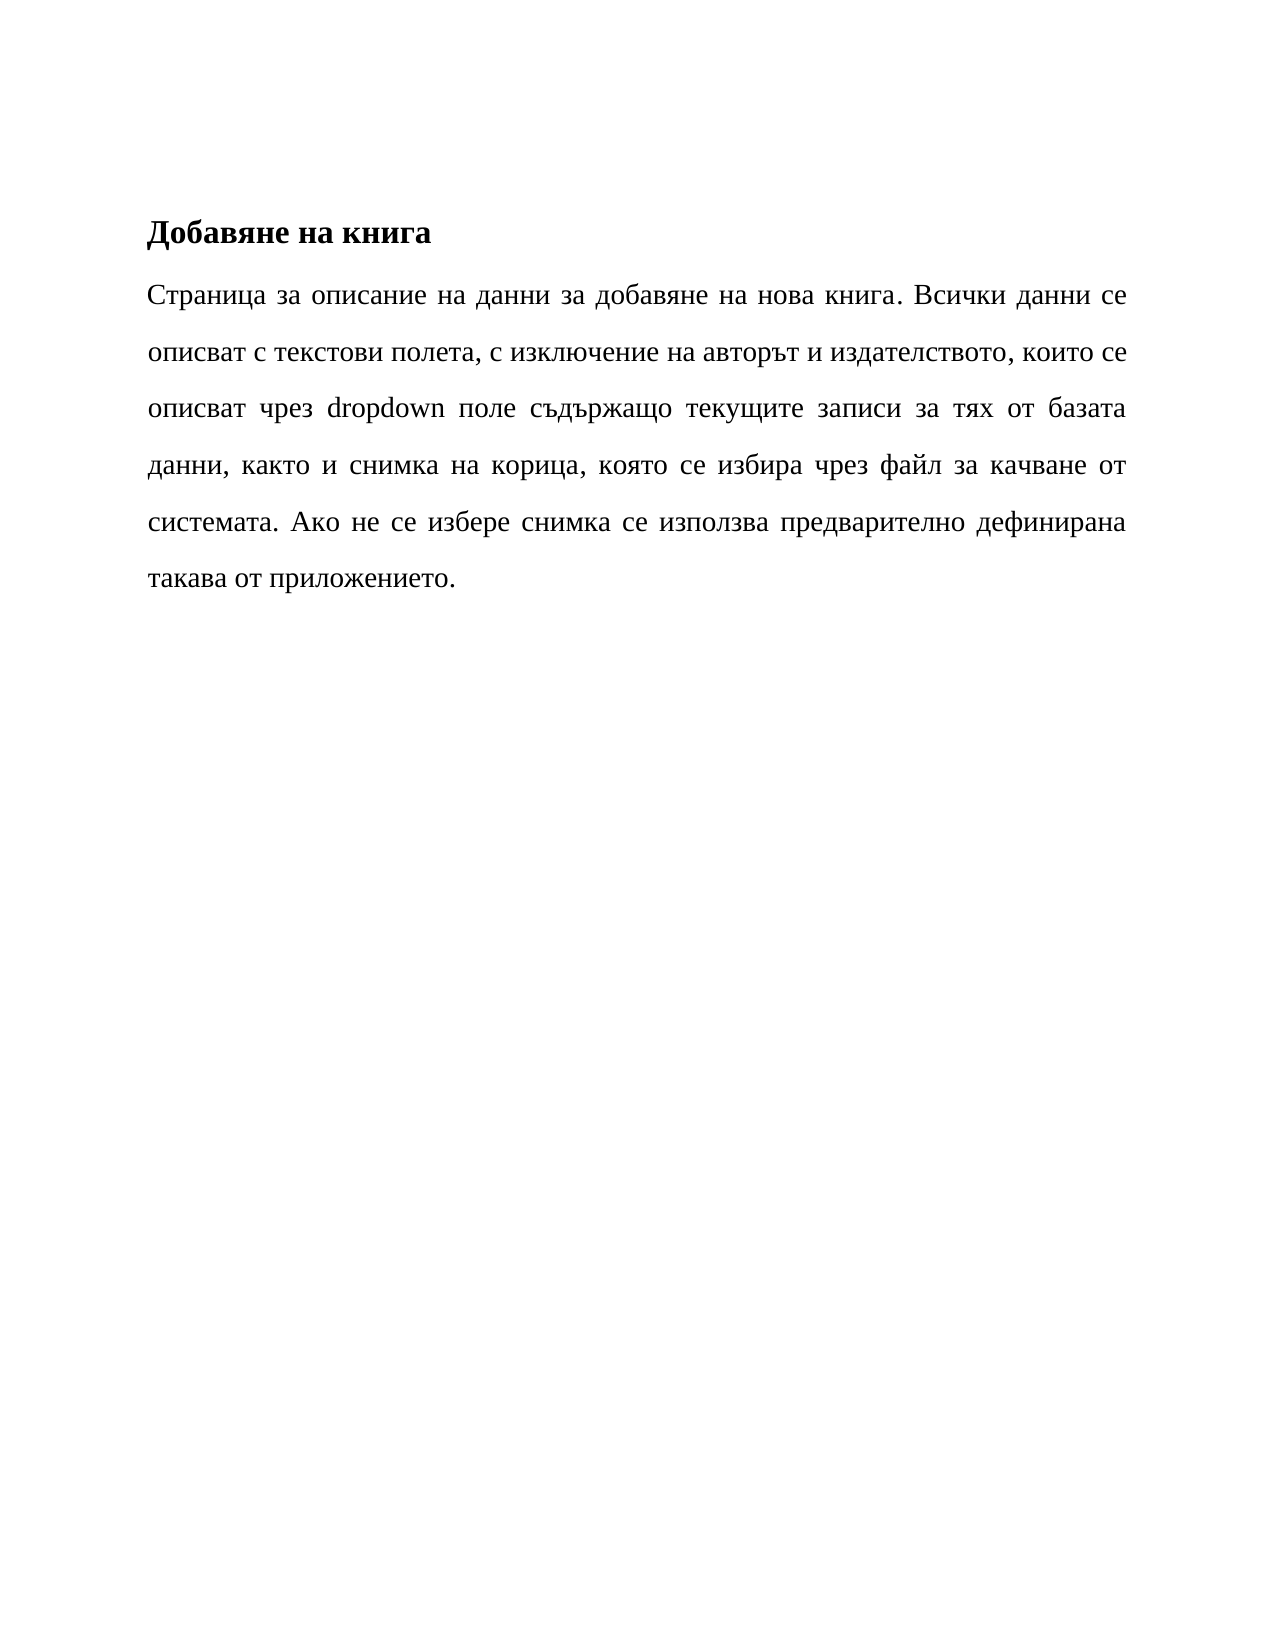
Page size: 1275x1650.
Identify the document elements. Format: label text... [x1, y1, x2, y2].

text Добавяне на книга [147, 212, 1127, 251]
text Страница за описание на данни за добавяне на нова книга. Всички данни се описват с текстови полета, с изключение на авторът и издателството, които се описват чрез dropdown поле съдържащо текущите записи за тях от базата данни, както и снимка на корица, която се избира чрез файл за качване от системата. Ако не се избере снимка се използва предварително дефинирана такава от приложението. [147, 277, 1127, 594]
